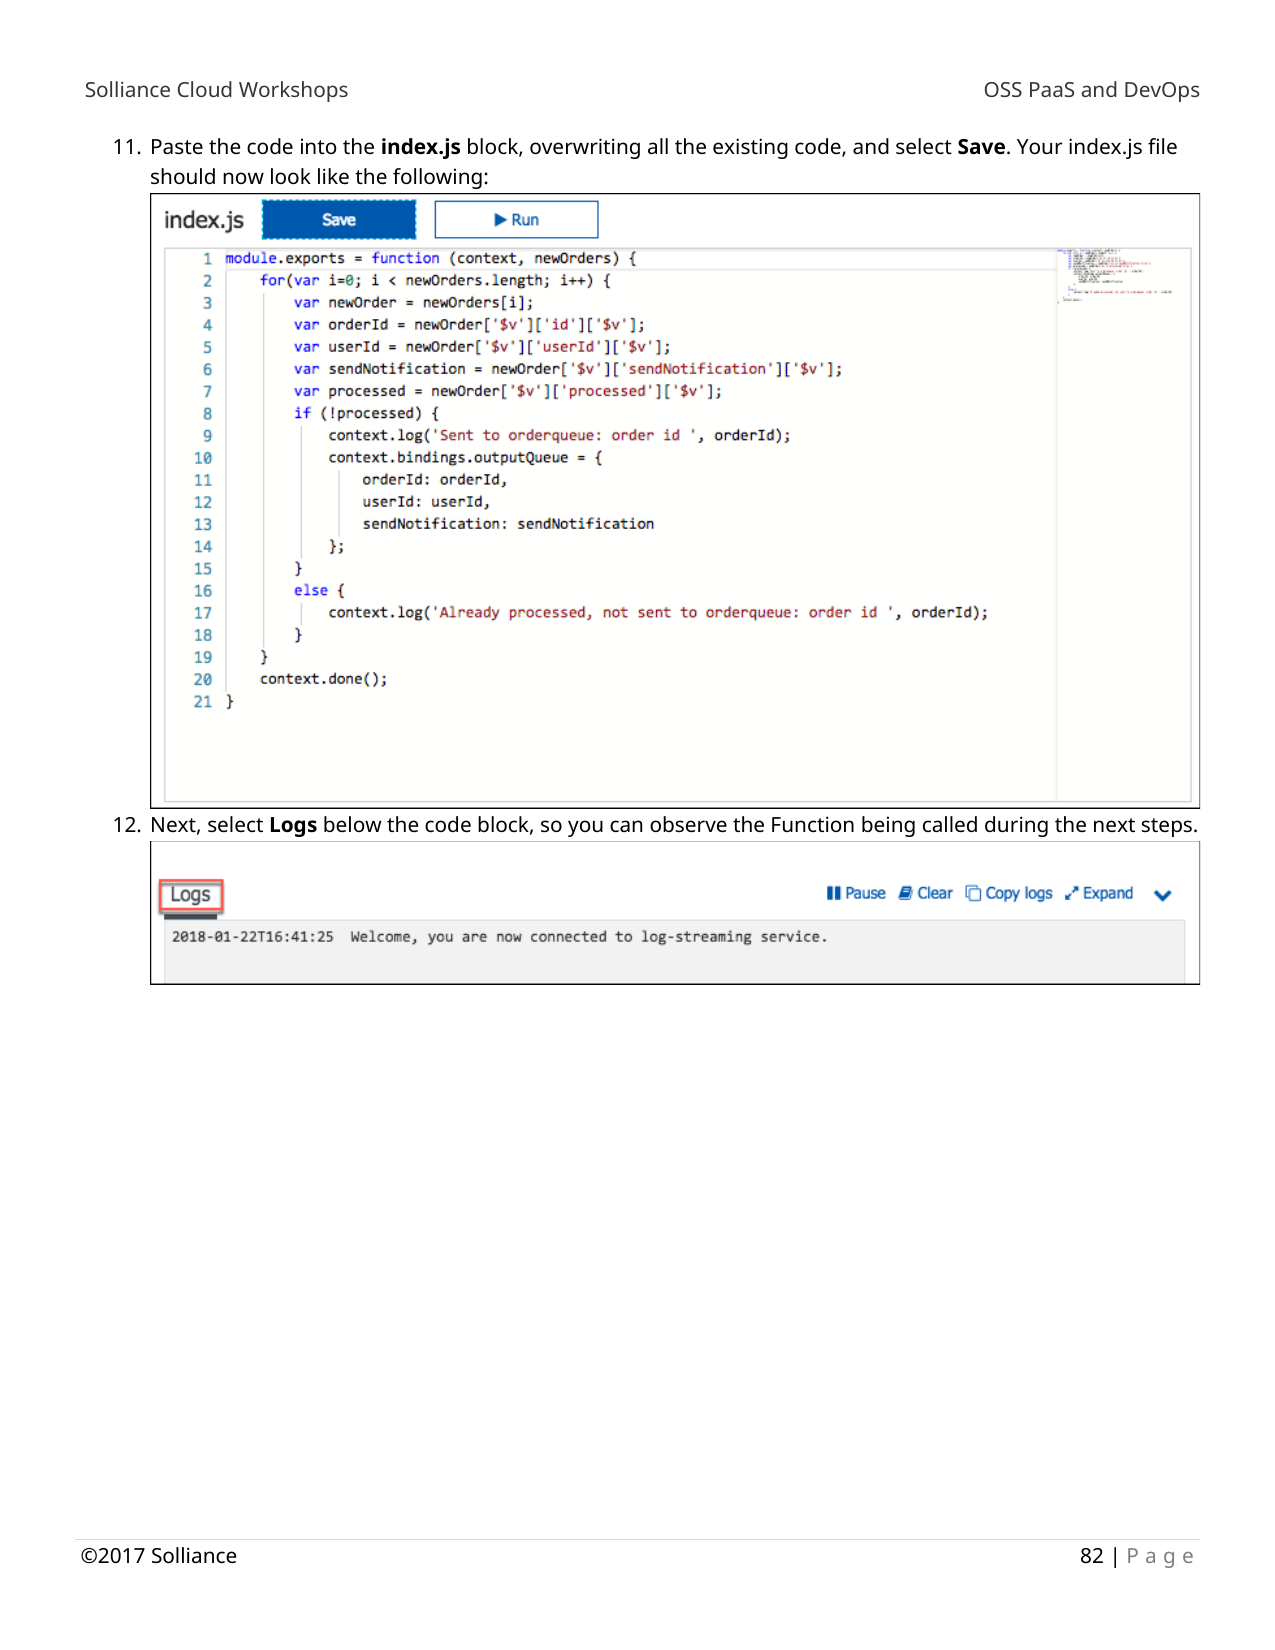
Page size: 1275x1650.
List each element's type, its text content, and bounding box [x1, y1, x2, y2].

picture [150, 841, 1200, 985]
picture [150, 193, 1200, 809]
